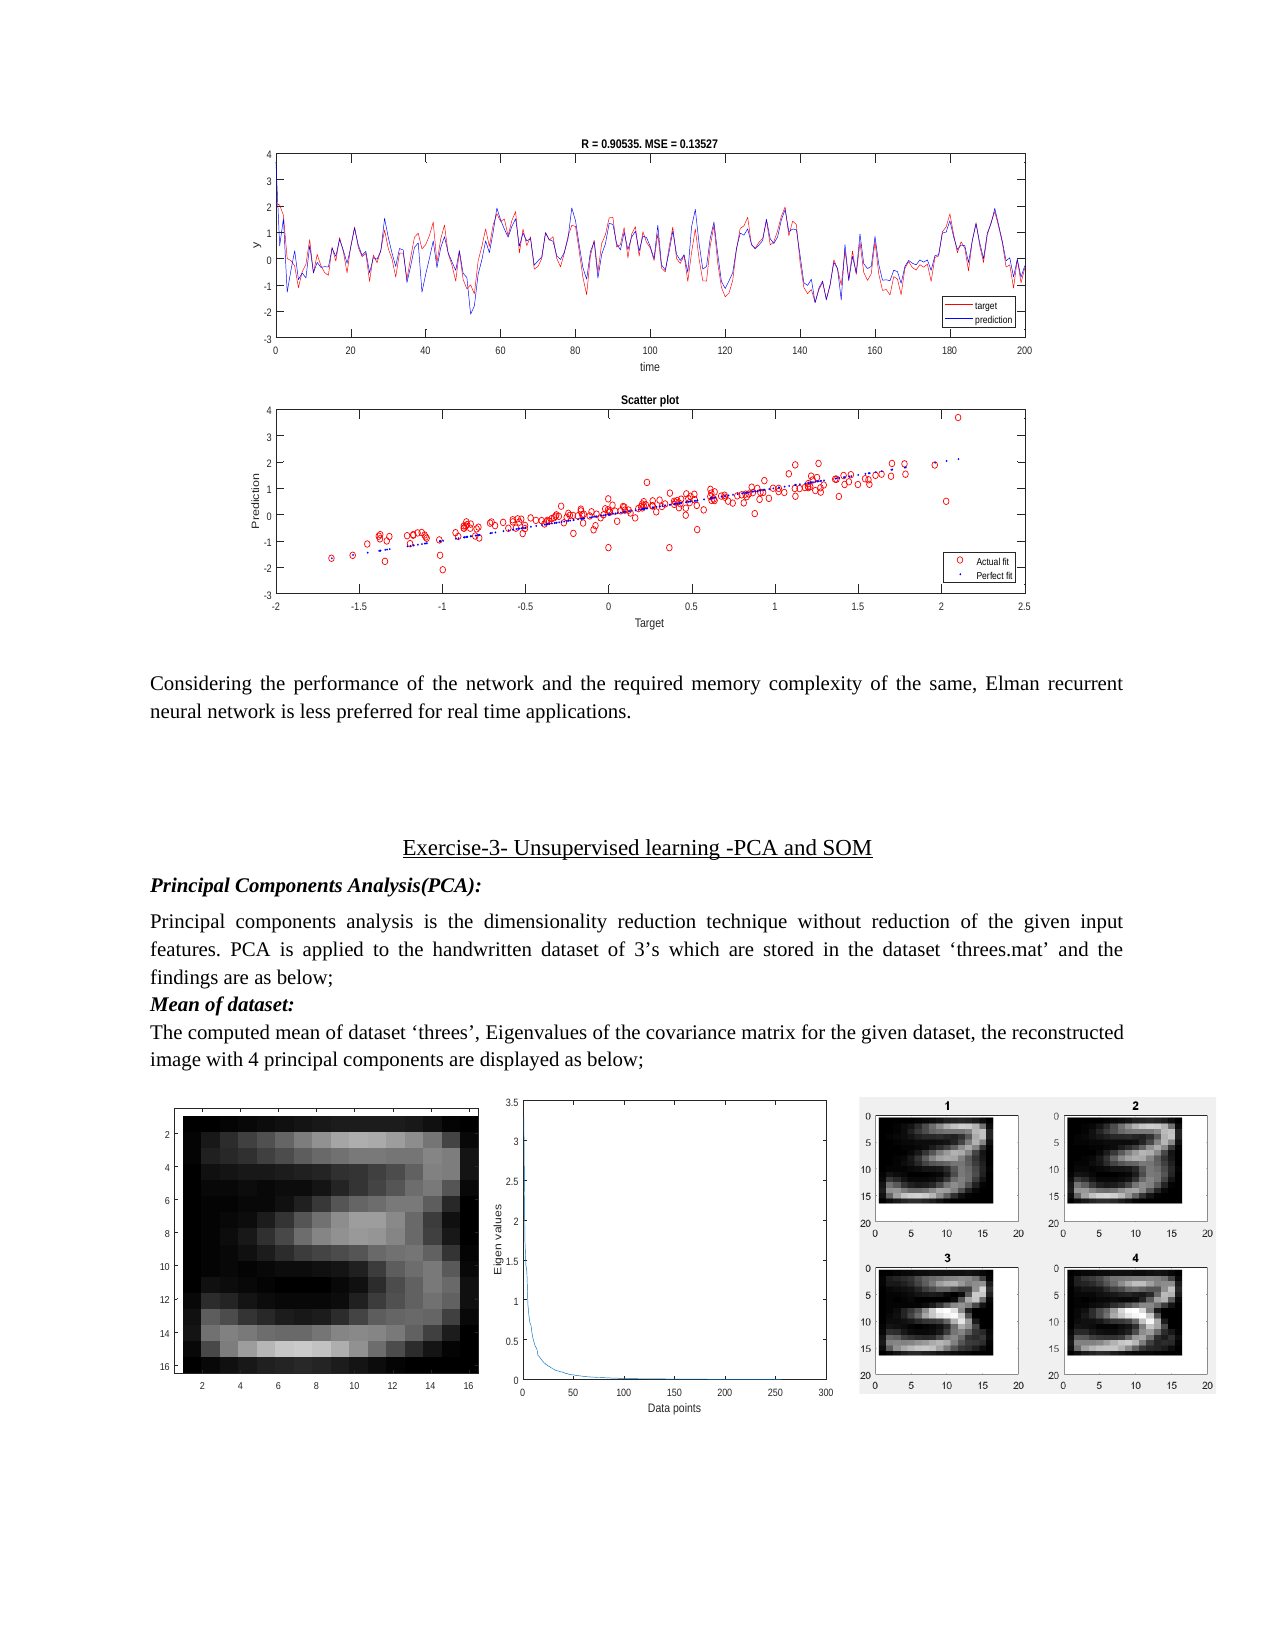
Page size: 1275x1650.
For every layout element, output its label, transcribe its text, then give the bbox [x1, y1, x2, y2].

picture [859, 1097, 1217, 1394]
text Considering the performance of the network and the required memory complexity of the same, Elman recurrent neural network is less preferred for real time applications. [150, 671, 1125, 723]
text Principal Components Analysis(PCA): [150, 873, 1125, 897]
text Exercise-3- Unsupervised learning -PCA and SOM [150, 834, 1125, 860]
text Principal components analysis is the dimensionality reduction technique without reduction of the given input features. PCA is applied to the handwritten dataset of 3’s which are stored in the dataset ‘threes.mat’ and the findings are as below; [150, 909, 1125, 989]
text Mean of dataset: [150, 992, 1125, 1016]
text The computed mean of dataset ‘threes’, Eigenvalues of the covariance matrix for the given dataset, the reconstructed image with 4 principal components are displayed as below; [150, 1020, 1125, 1071]
